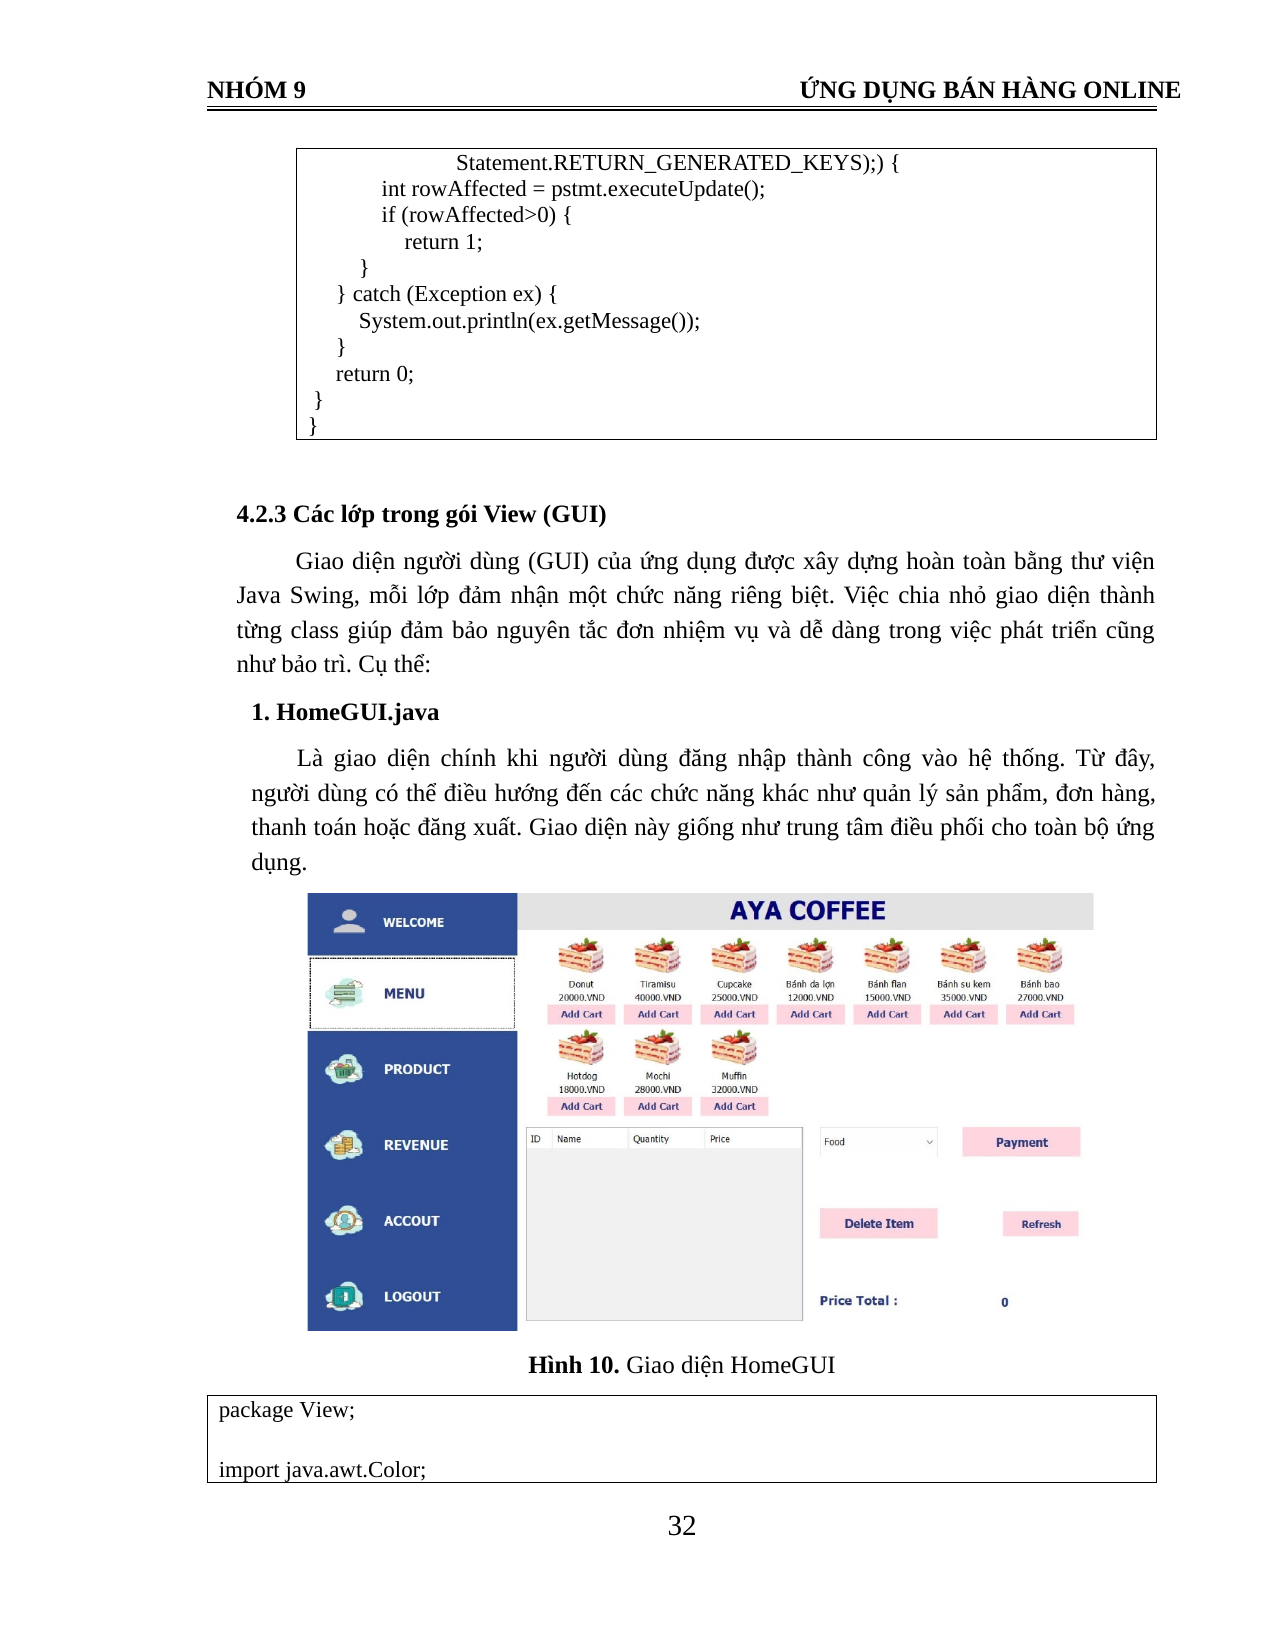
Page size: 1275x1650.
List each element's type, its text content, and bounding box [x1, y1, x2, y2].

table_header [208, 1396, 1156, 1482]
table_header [297, 149, 1156, 439]
text 4.2.3 Các lớp trong gói View (GUI) [222, 499, 1157, 528]
text Là giao diện chính khi người dùng đăng nhập thành công vào hệ thống. Từ đây, người dùng có thể điều hướng đến các chức năng khác như quản lý sản phẩm, đơn hàng, thanh toán hoặc đăng xuất. Giao diện này giống như trung tâm điều phối cho toàn bộ ứng dụng. [251, 743, 1157, 876]
picture [307, 893, 1094, 1331]
text Giao diện người dùng (GUI) của ứng dụng được xây dựng hoàn toàn bằng thư viện Java Swing, mỗi lớp đảm nhận một chức năng riêng biệt. Việc chia nhỏ giao diện thành từng class giúp đảm bảo nguyên tắc đơn nhiệm vụ và dễ dàng trong việc phát triển cũng như bảo trì. Cụ thể: [236, 546, 1157, 678]
text 1. HomeGUI.java [236, 697, 1157, 725]
text Hình 10. Giao diện HomeGUI [207, 1350, 1157, 1379]
